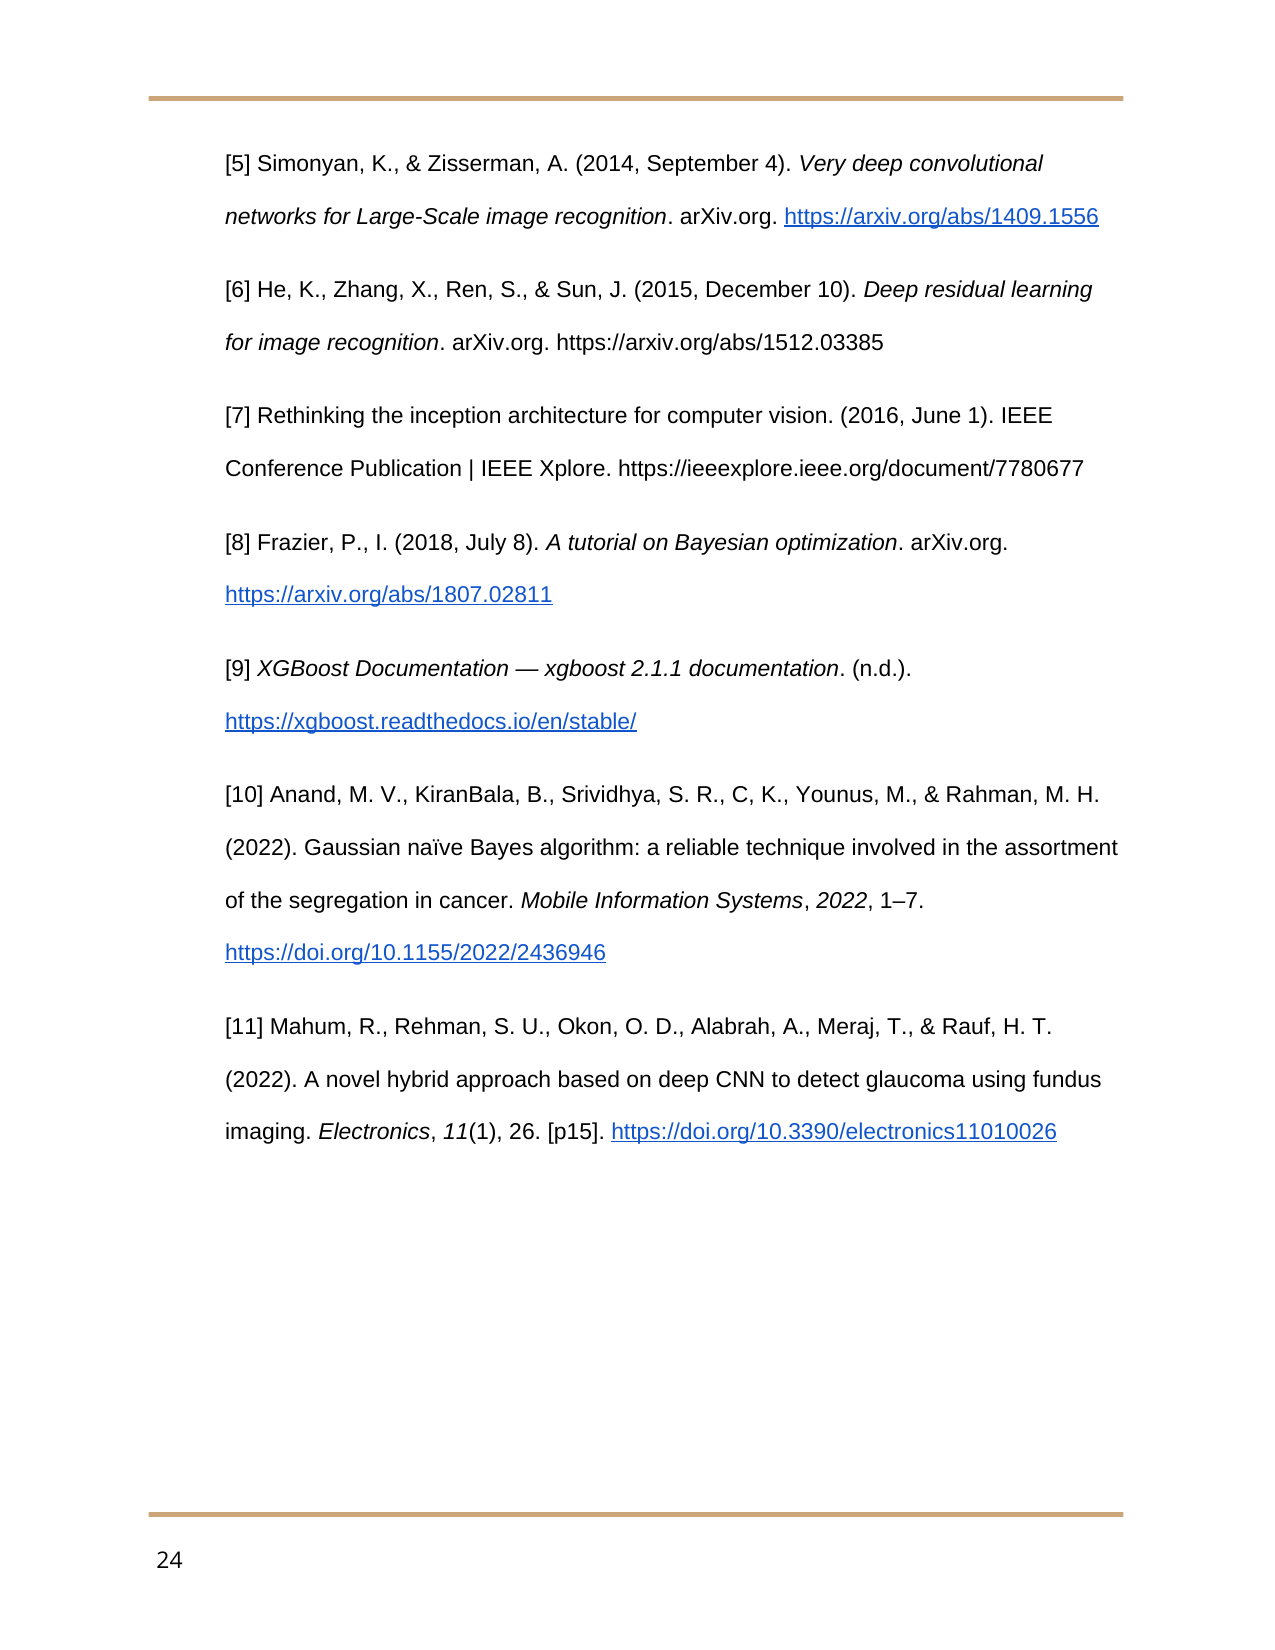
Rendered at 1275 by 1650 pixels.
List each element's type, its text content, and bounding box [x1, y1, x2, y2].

picture [148, 1512, 1124, 1517]
text [9] XGBoost Documentation — xgboost 2.1.1 documentation. (n.d.). https://xgboost.readthedocs.io/en/stable/ [225, 655, 1125, 734]
text [7] Rethinking the inception architecture for computer vision. (2016, June 1). IEEE Conference Publication | IEEE Xplore. https://ieeexplore.ieee.org/document/7780677 [225, 402, 1125, 482]
text [8] Frazier, P., I. (2018, July 8). A tutorial on Bayesian optimization. arXiv.org. https://arxiv.org/abs/1807.02811 [225, 529, 1125, 608]
picture [148, 96, 1124, 101]
text [6] He, K., Zhang, X., Ren, S., & Sun, J. (2015, December 10). Deep residual learning for image recognition. arXiv.org. https://arxiv.org/abs/1512.03385 [225, 276, 1125, 355]
text [11] Mahum, R., Rehman, S. U., Okon, O. D., Alabrah, A., Meraj, T., & Rauf, H. T. (2022). A novel hybrid approach based on deep CNN to detect glaucoma using fundus imaging. Electronics, 11(1), 26. [p15]. https://doi.org/10.3390/electronics11010026 [225, 1013, 1125, 1145]
text [5] Simonyan, K., & Zisserman, A. (2014, September 4). Very deep convolutional networks for Large-Scale image recognition. arXiv.org. https://arxiv.org/abs/1409.1556 [225, 150, 1125, 229]
text [10] Anand, M. V., KiranBala, B., Srividhya, S. R., C, K., Younus, M., & Rahman, M. H. (2022). Gaussian naïve Bayes algorithm: a reliable technique involved in the assortment of the segregation in cancer. Mobile Information Systems, 2022, 1–7. https://doi.org/10.1155/2022/2436946 [225, 781, 1125, 966]
